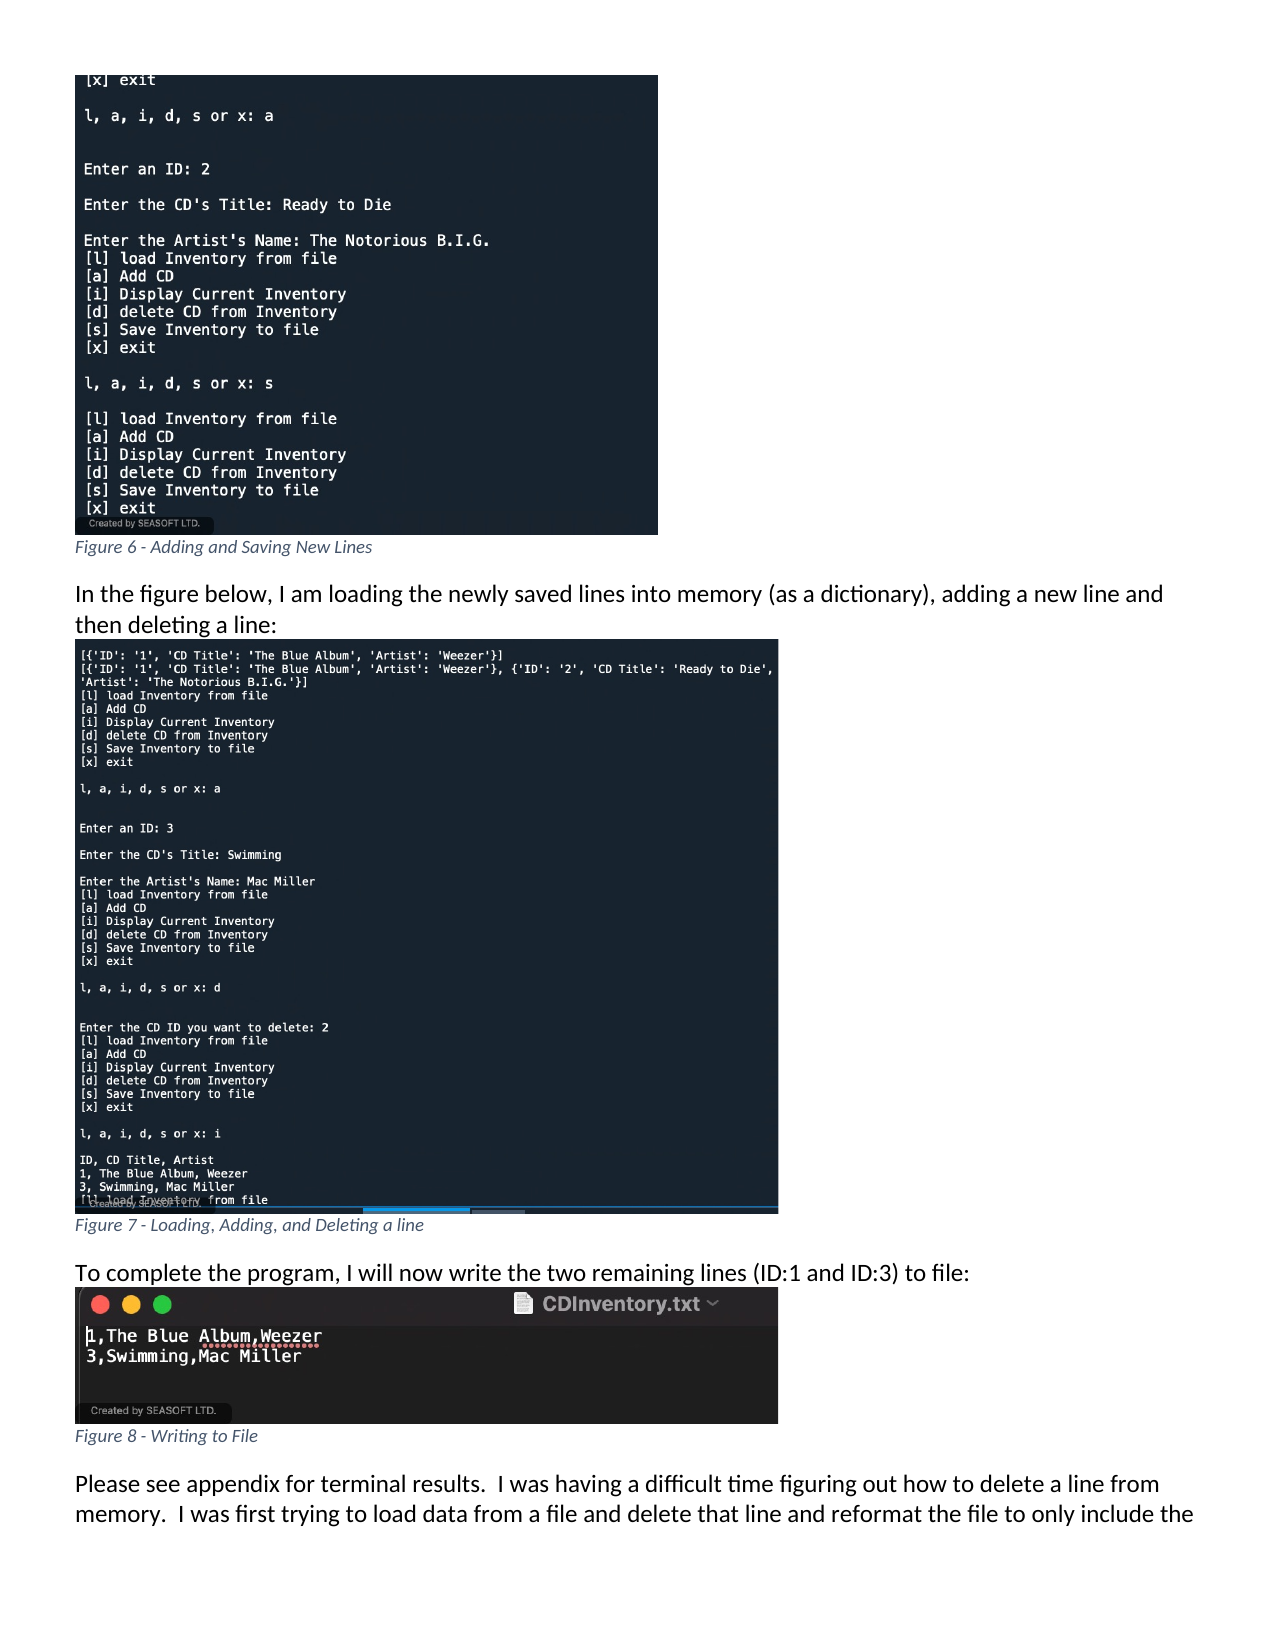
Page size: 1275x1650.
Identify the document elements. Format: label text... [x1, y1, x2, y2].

picture [75, 75, 658, 535]
text To complete the program, I will now write the two remaining lines (ID:1 and ID:3) to file: [75, 1257, 1200, 1288]
text In the figure below, I am loading the newly saved lines into memory (as a dictionary), adding a new line and then deleting a line: [75, 579, 1200, 640]
picture [75, 639, 779, 1214]
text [75, 1468, 1200, 1529]
picture [75, 1287, 779, 1424]
